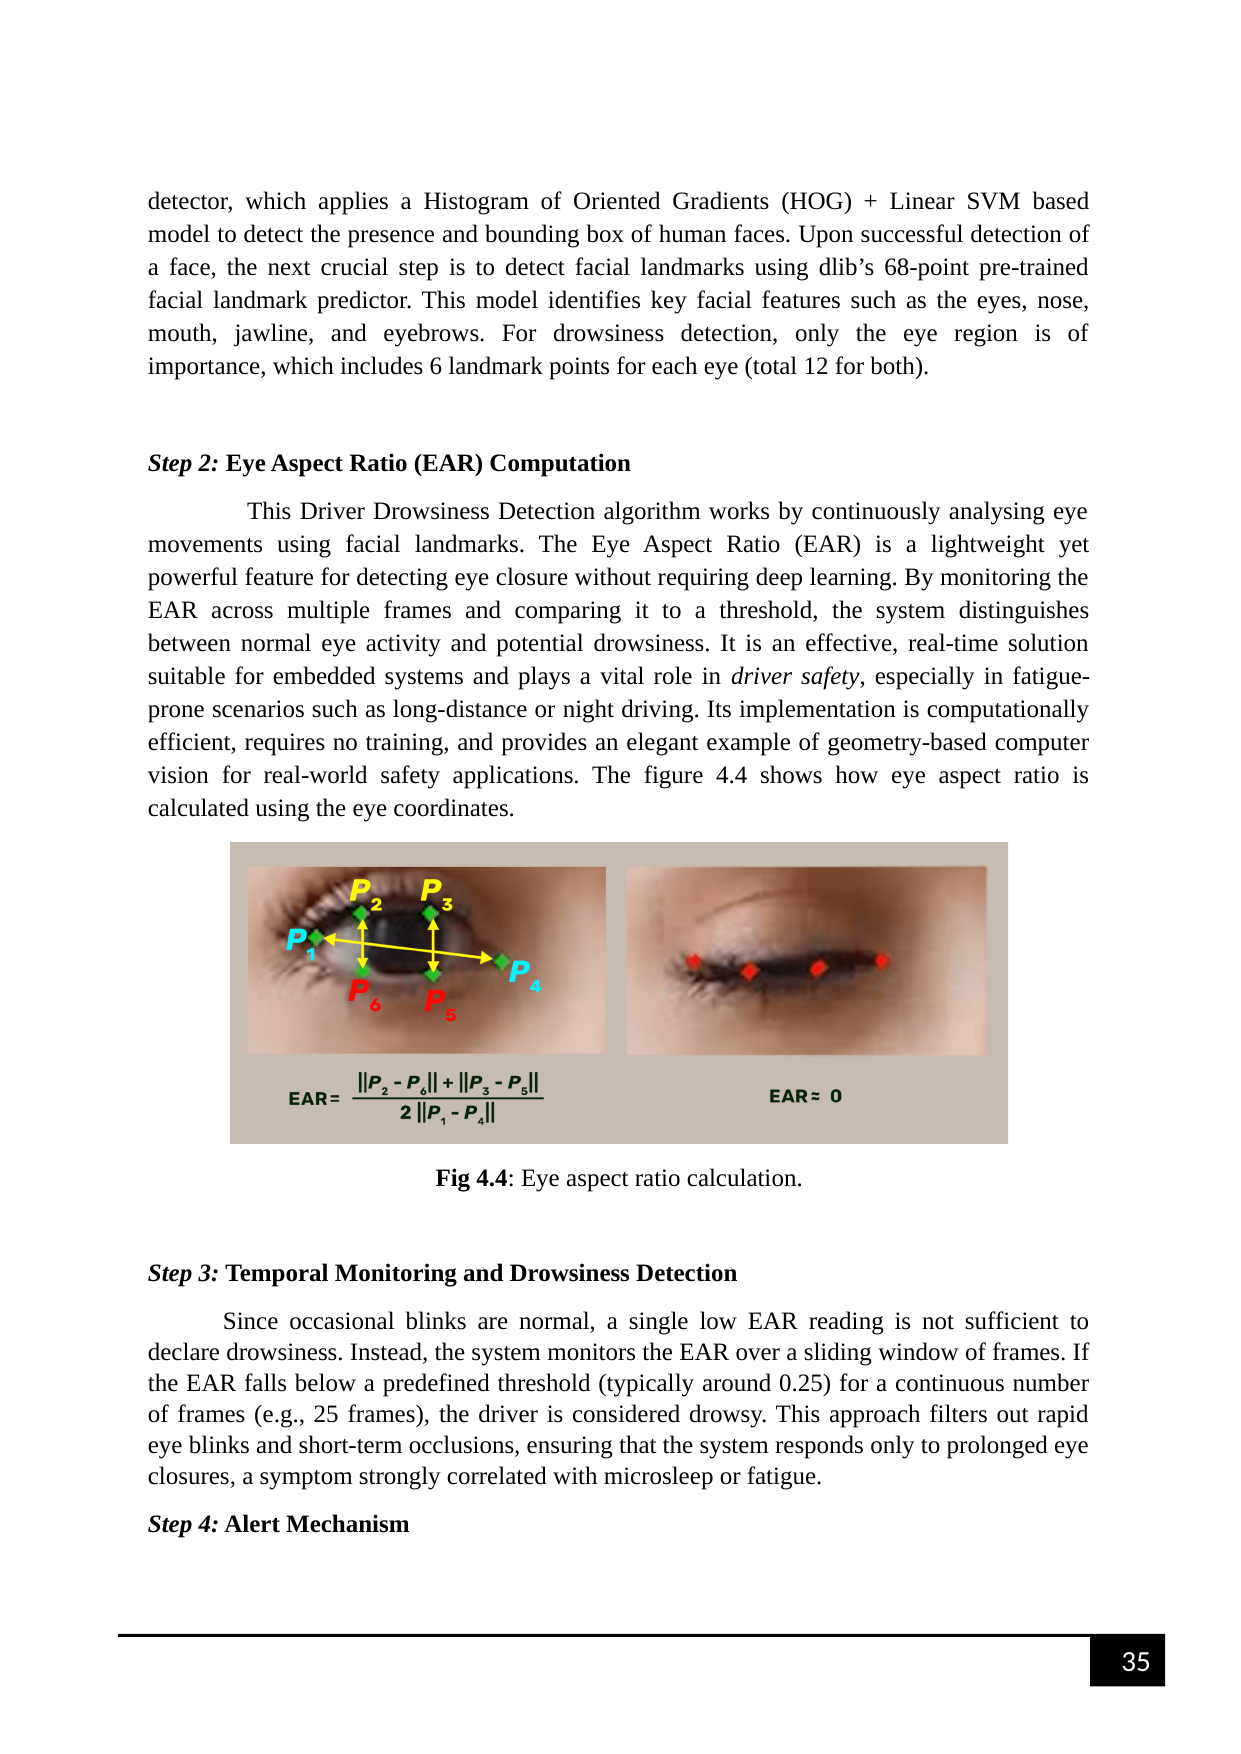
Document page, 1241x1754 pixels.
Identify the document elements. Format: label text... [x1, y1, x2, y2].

text Fig 4.4: Eye aspect ratio calculation. [148, 1163, 1090, 1191]
picture [229, 842, 1009, 1144]
text Step 4: Alert Mechanism [148, 1509, 1090, 1537]
text Since occasional blinks are normal, a single low EAR reading is not sufficient to declare drowsiness. Instead, the system monitors the EAR over a sliding window of frames. If the EAR falls below a predefined threshold (typically around 0.25) for a continuous number of frames (e.g., 25 frames), the driver is considered drowsy. This approach filters out rapid eye blinks and short-term occlusions, ensuring that the system responds only to prolonged eye closures, a symptom strongly correlated with microsleep or fatigue. [148, 1306, 1090, 1490]
text Step 2: Eye Aspect Ratio (EAR) Computation [148, 448, 1090, 477]
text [148, 186, 1090, 380]
text This Driver Drowsiness Detection algorithm works by continuously analysing eye movements using facial landmarks. The Eye Aspect Ratio (EAR) is a lightweight yet powerful feature for detecting eye closure without requiring deep learning. By monitoring the EAR across multiple frames and comparing it to a threshold, the system distinguishes between normal eye activity and potential drowsiness. It is an effective, real-time solution suitable for embedded systems and plays a vital role in driver safety, especially in fatigue-prone scenarios such as long-distance or night driving. Its implementation is computationally efficient, requires no training, and provides an elegant example of geometry-based computer vision for real-world safety applications. The figure 4.4 shows how eye aspect ratio is calculated using the eye coordinates. [148, 496, 1090, 822]
text Step 3: Temporal Monitoring and Drowsiness Detection [148, 1258, 1090, 1287]
